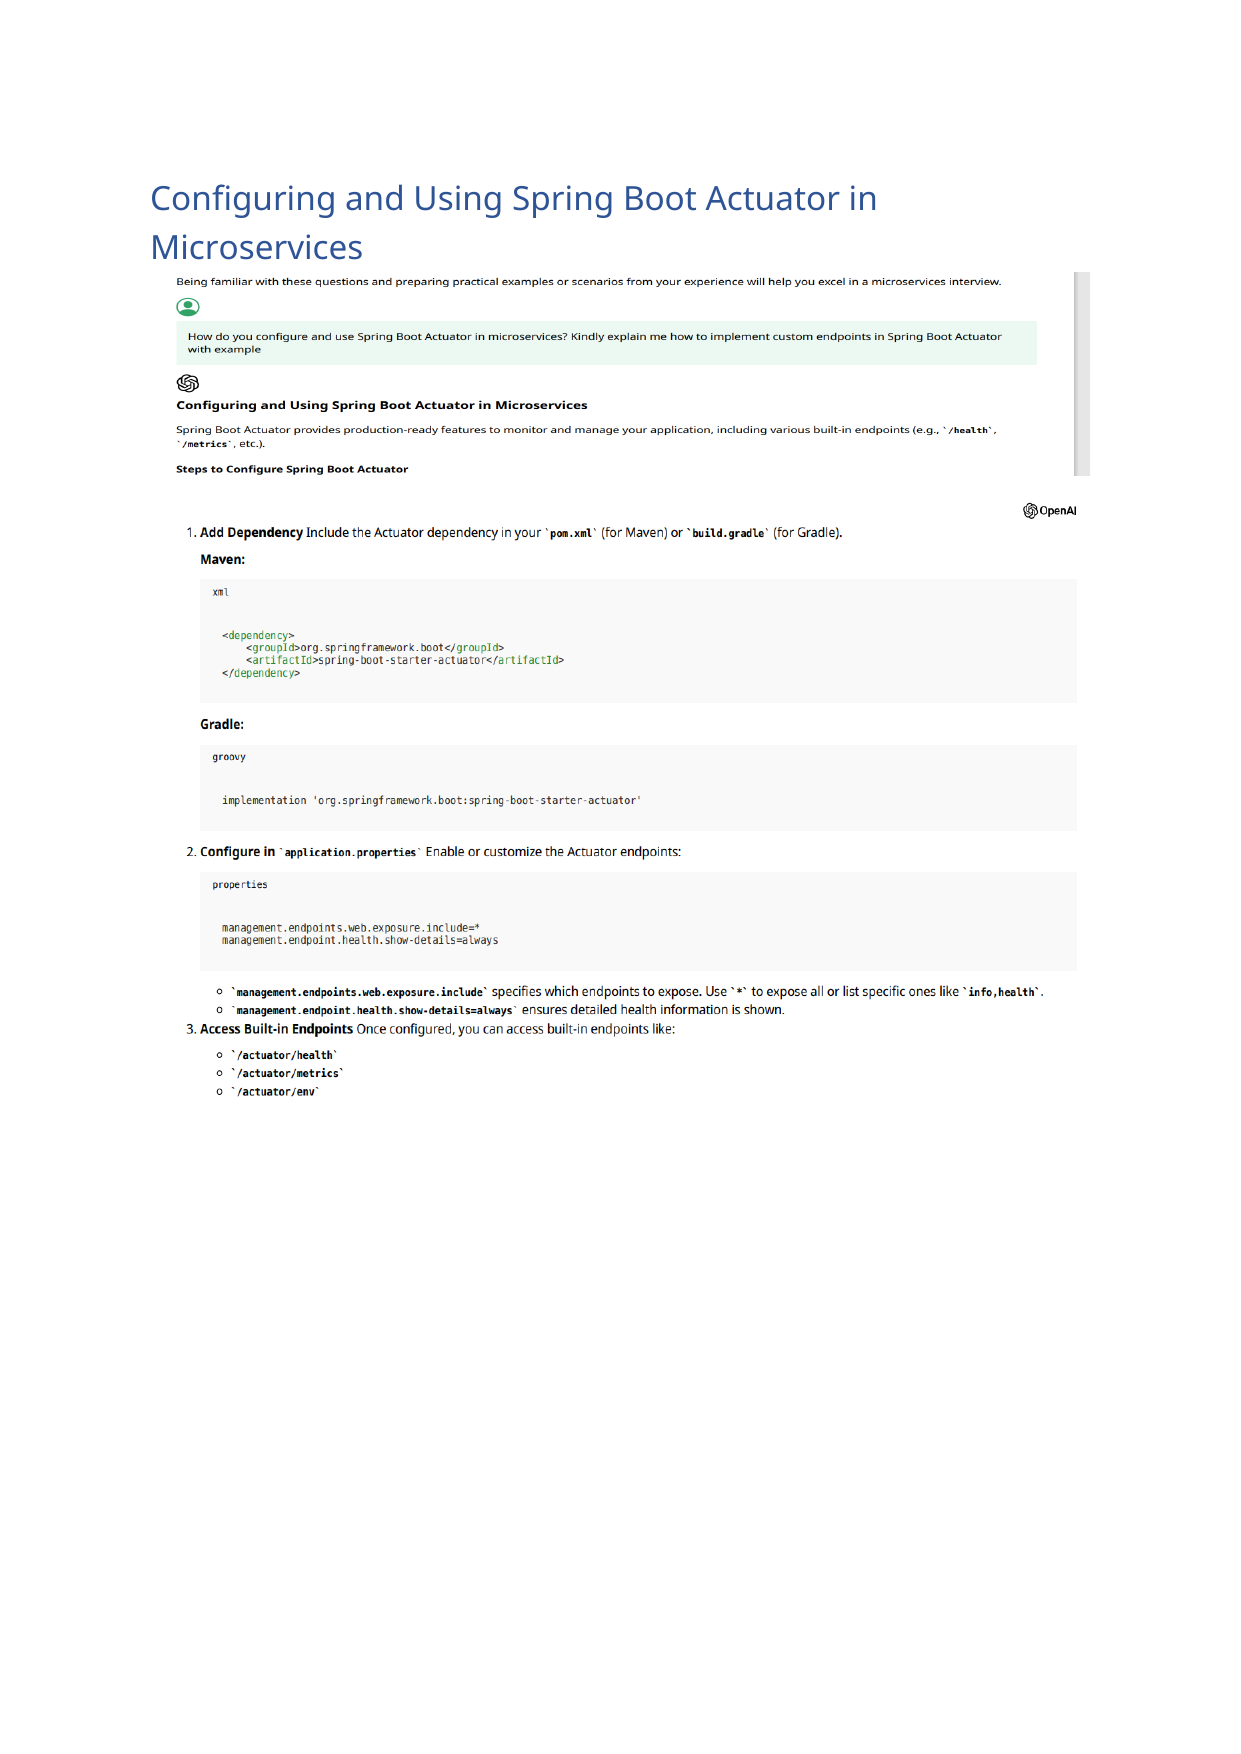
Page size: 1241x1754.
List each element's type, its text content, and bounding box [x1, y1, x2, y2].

picture [150, 494, 1091, 1109]
subtitle Configuring and Using Spring Boot Actuator in Microservices [150, 175, 1090, 269]
picture [150, 272, 1091, 476]
